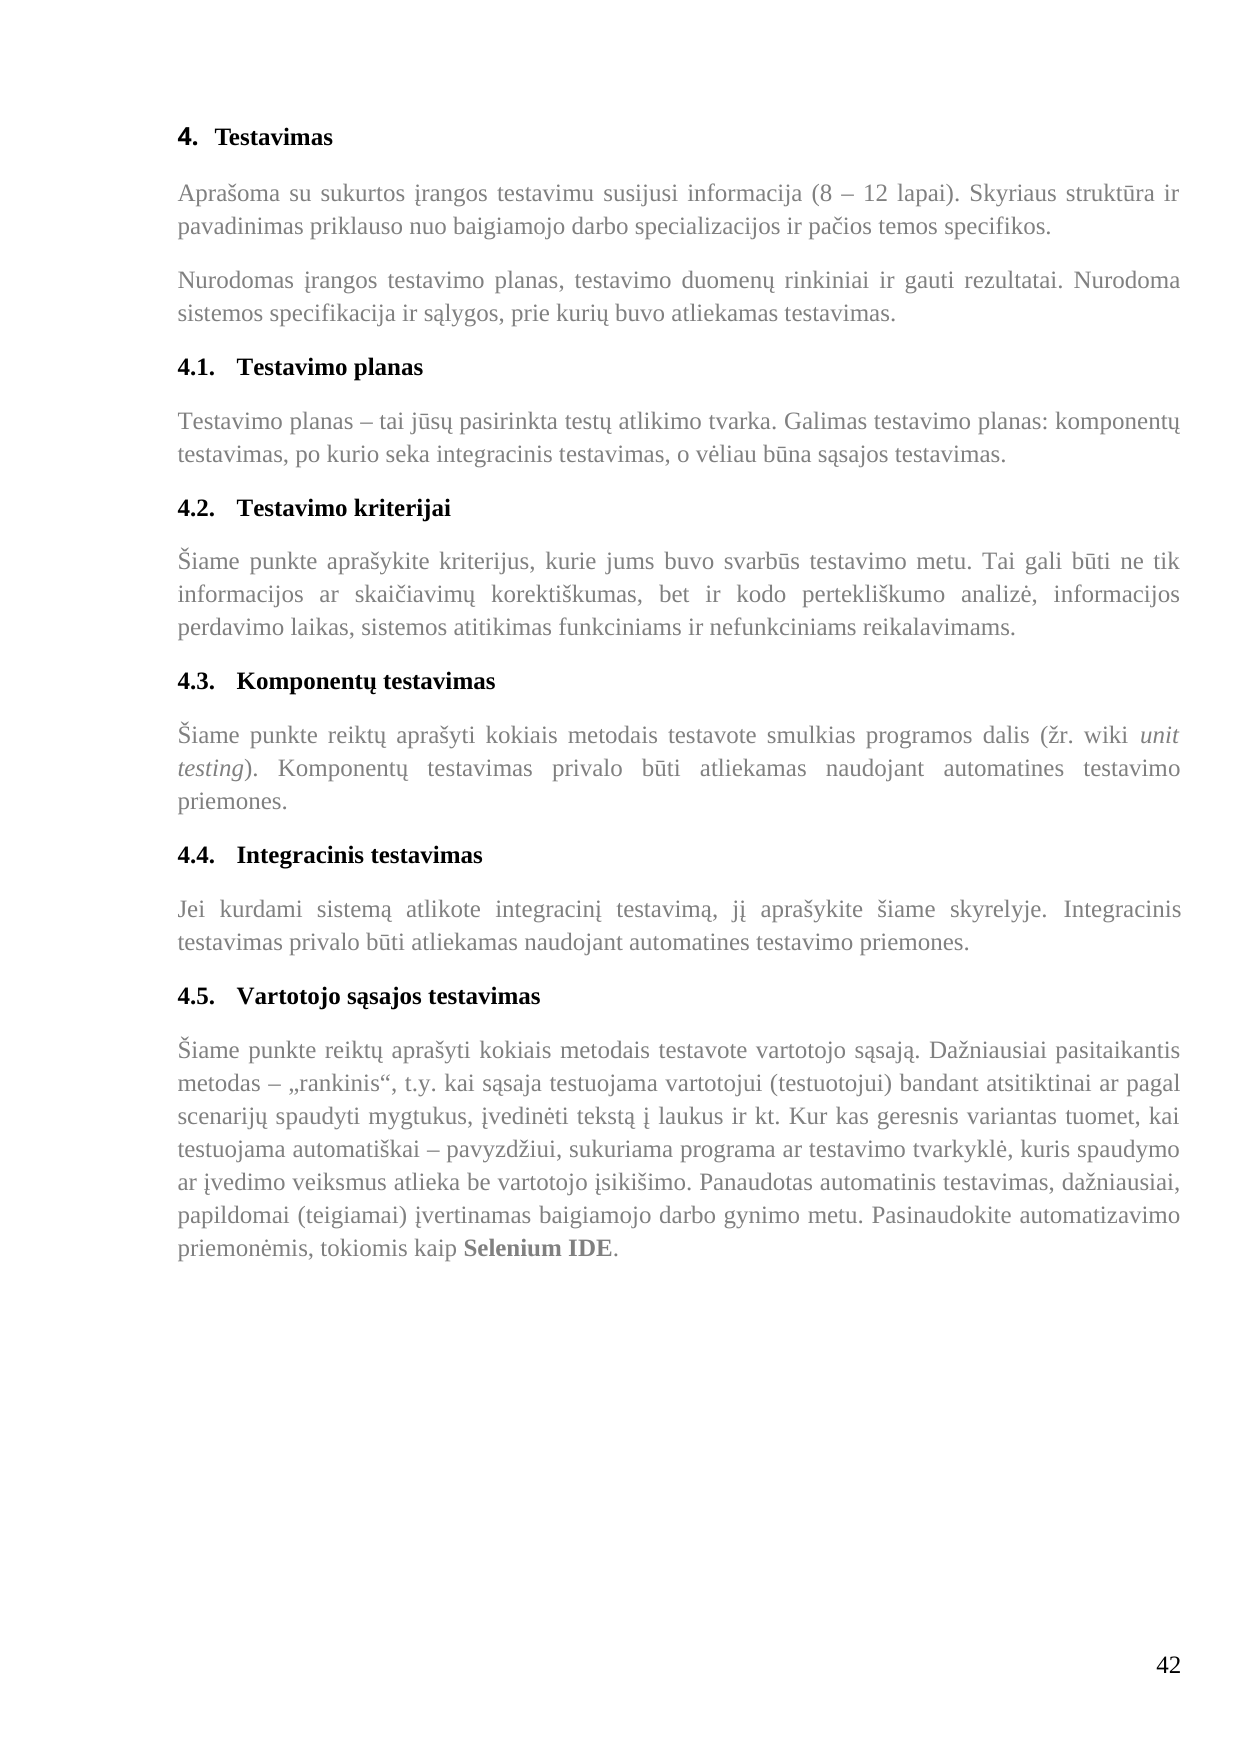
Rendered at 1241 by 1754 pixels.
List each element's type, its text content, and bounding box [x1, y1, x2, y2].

subtitle Testavimo planas [177, 352, 1181, 381]
subtitle Komponentų testavimas [177, 666, 1181, 695]
text Šiame punkte aprašykite kriterijus, kurie jums buvo svarbūs testavimo metu. Tai gali būti ne tik informacijos ar skaičiavimų korektiškumas, bet ir kodo pertekliškumo analizė, informacijos perdavimo laikas, sistemos atitikimas funkciniams ir nefunkciniams reikalavimams. [177, 546, 1181, 641]
text Nurodomas įrangos testavimo planas, testavimo duomenų rinkiniai ir gauti rezultatai. Nurodoma sistemos specifikacija ir sąlygos, prie kurių buvo atliekamas testavimas. [177, 265, 1181, 327]
text Aprašoma su sukurtos įrangos testavimu susijusi informacija (8 – 12 lapai). Skyriaus struktūra ir pavadinimas priklauso nuo baigiamojo darbo specializacijos ir pačios temos specifikos. [177, 178, 1181, 240]
subtitle Testavimas [177, 118, 1181, 152]
text Šiame punkte reiktų aprašyti kokiais metodais testavote vartotojo sąsają. Dažniausiai pasitaikantis metodas – „rankinis“, t.y. kai sąsaja testuojama vartotojui (testuotojui) bandant atsitiktinai ar pagal scenarijų spaudyti mygtukus, įvedinėti tekstą į laukus ir kt. Kur kas geresnis variantas tuomet, kai testuojama automatiškai – pavyzdžiui, sukuriama programa ar testavimo tvarkyklė, kuris spaudymo ar įvedimo veiksmus atlieka be vartotojo įsikišimo. Panaudotas automatinis testavimas, dažniausiai, papildomai (teigiamai) įvertinamas baigiamojo darbo gynimo metu. Pasinaudokite automatizavimo priemonėmis, tokiomis kaip Selenium IDE. [177, 1035, 1181, 1262]
subtitle Testavimo kriterijai [177, 493, 1181, 521]
subtitle Vartotojo sąsajos testavimas [177, 981, 1181, 1009]
text Jei kurdami sistemą atlikote integracinį testavimą, jį aprašykite šiame skyrelyje. Integracinis testavimas privalo būti atliekamas naudojant automatines testavimo priemones. [177, 894, 1181, 956]
text Testavimo planas – tai jūsų pasirinkta testų atlikimo tvarka. Galimas testavimo planas: komponentų testavimas, po kurio seka integracinis testavimas, o vėliau būna sąsajos testavimas. [177, 406, 1181, 467]
text Šiame punkte reiktų aprašyti kokiais metodais testavote smulkias programos dalis (žr. wiki unit testing). Komponentų testavimas privalo būti atliekamas naudojant automatines testavimo priemones. [177, 720, 1181, 815]
subtitle Integracinis testavimas [177, 840, 1181, 869]
